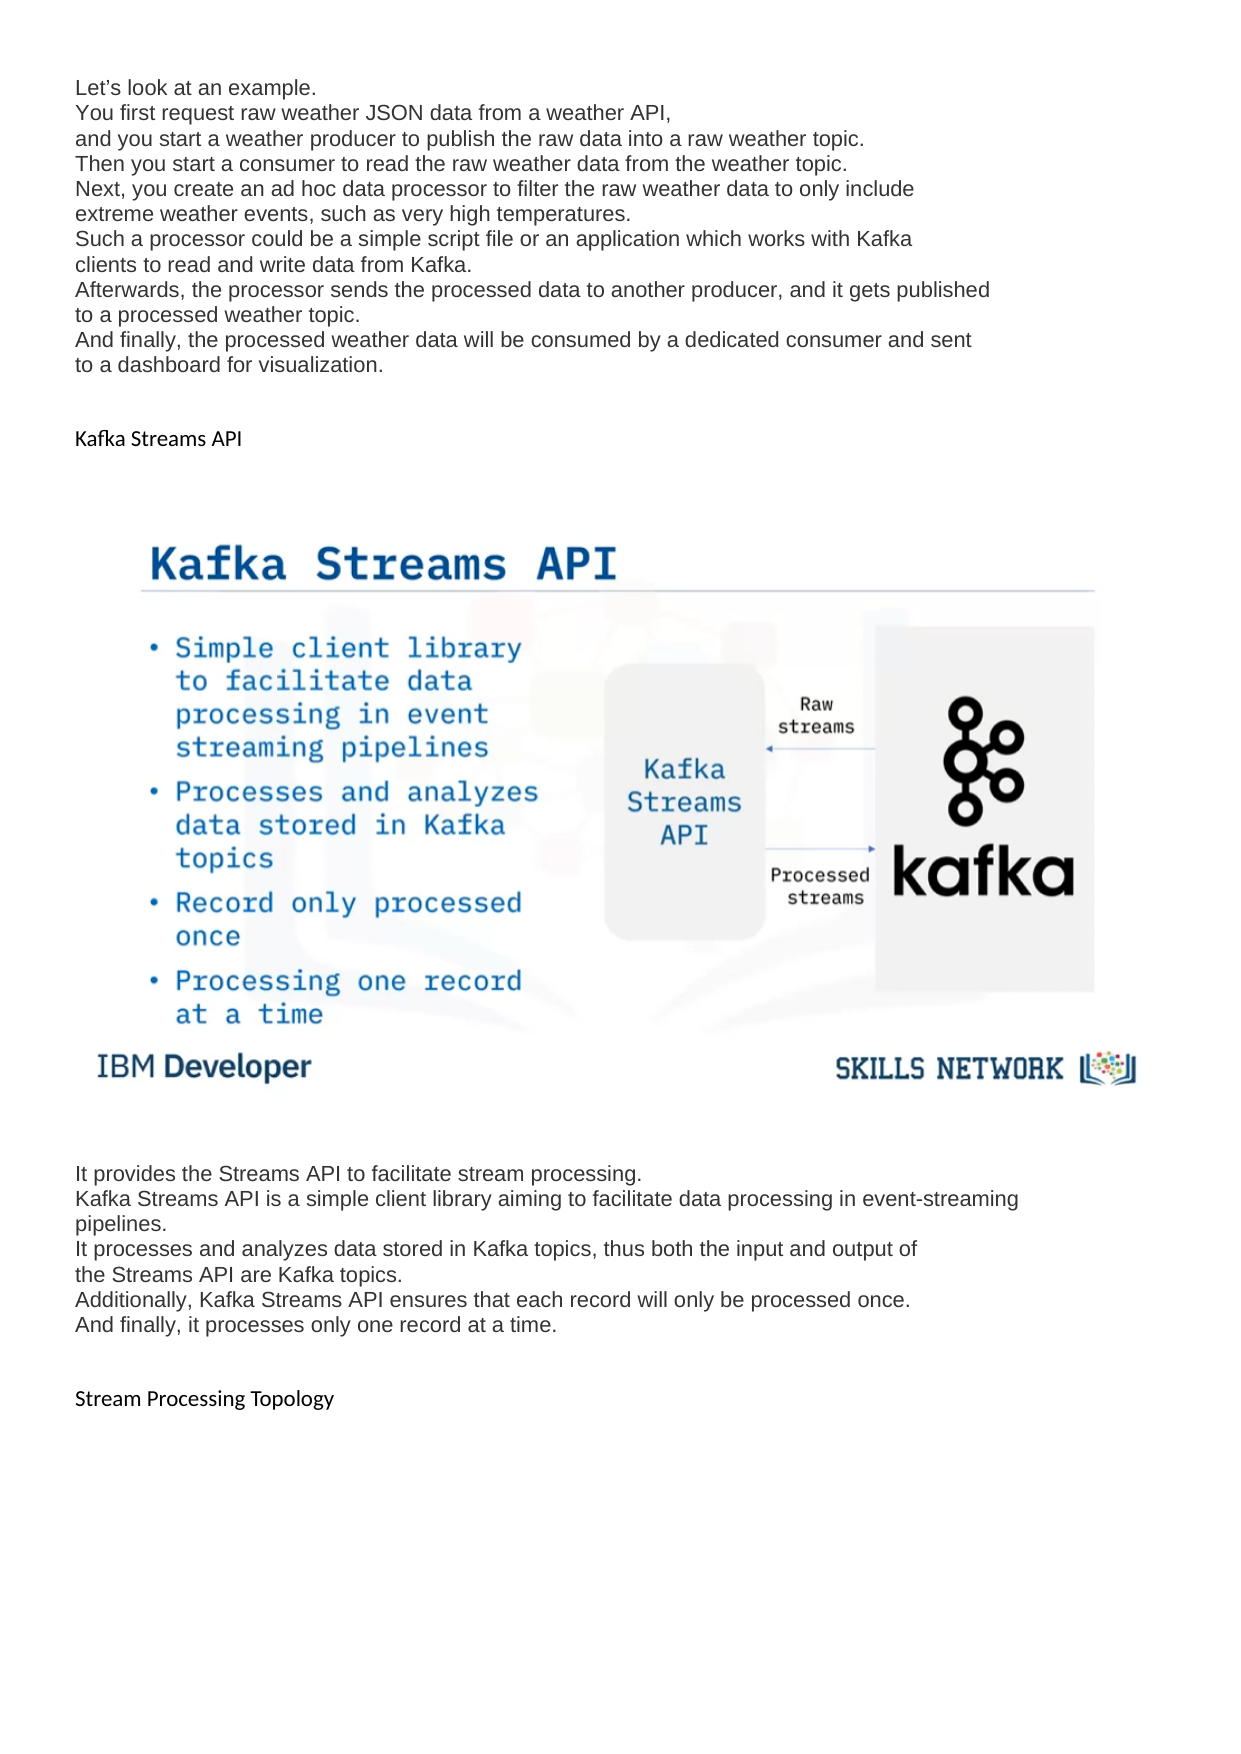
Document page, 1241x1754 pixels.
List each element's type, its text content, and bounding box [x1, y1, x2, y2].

text the Streams API are Kafka topics. [75, 1262, 1165, 1287]
text Kafka Streams API is a simple client library aiming to facilitate data processing in event-streaming [75, 1186, 1165, 1211]
text Such a processor could be a simple script file or an application which works with Kafka [75, 226, 1165, 251]
text to a dashboard for visualization. [75, 352, 1165, 377]
text And finally, it processes only one record at a time. [75, 1312, 1165, 1337]
text Kafka Streams API [75, 424, 1165, 452]
text It provides the Streams API to facilitate stream processing. [75, 1161, 1165, 1186]
text Next, you create an ad hoc data processor to filter the raw weather data to only include [75, 176, 1165, 201]
picture [75, 471, 1166, 1095]
text Stream Processing Topology [75, 1384, 1165, 1412]
text It processes and analyzes data stored in Kafka topics, thus both the input and output of [75, 1236, 1165, 1262]
text clients to read and write data from Kafka. [75, 251, 1165, 277]
text and you start a weather producer to publish the raw data into a raw weather topic. [75, 125, 1165, 151]
text Then you start a consumer to read the raw weather data from the weather topic. [75, 151, 1165, 176]
text to a processed weather topic. [75, 302, 1165, 327]
text extreme weather events, such as very high temperatures. [75, 201, 1165, 226]
text Additionally, Kafka Streams API ensures that each record will only be processed once. [75, 1287, 1165, 1312]
text You first request raw weather JSON data from a weather API, [75, 100, 1165, 125]
text pipelines. [75, 1211, 1165, 1236]
text Afterwards, the processor sends the processed data to another producer, and it gets published [75, 277, 1165, 302]
text Let’s look at an example. [75, 75, 1165, 100]
text And finally, the processed weather data will be consumed by a dedicated consumer and sent [75, 327, 1165, 352]
